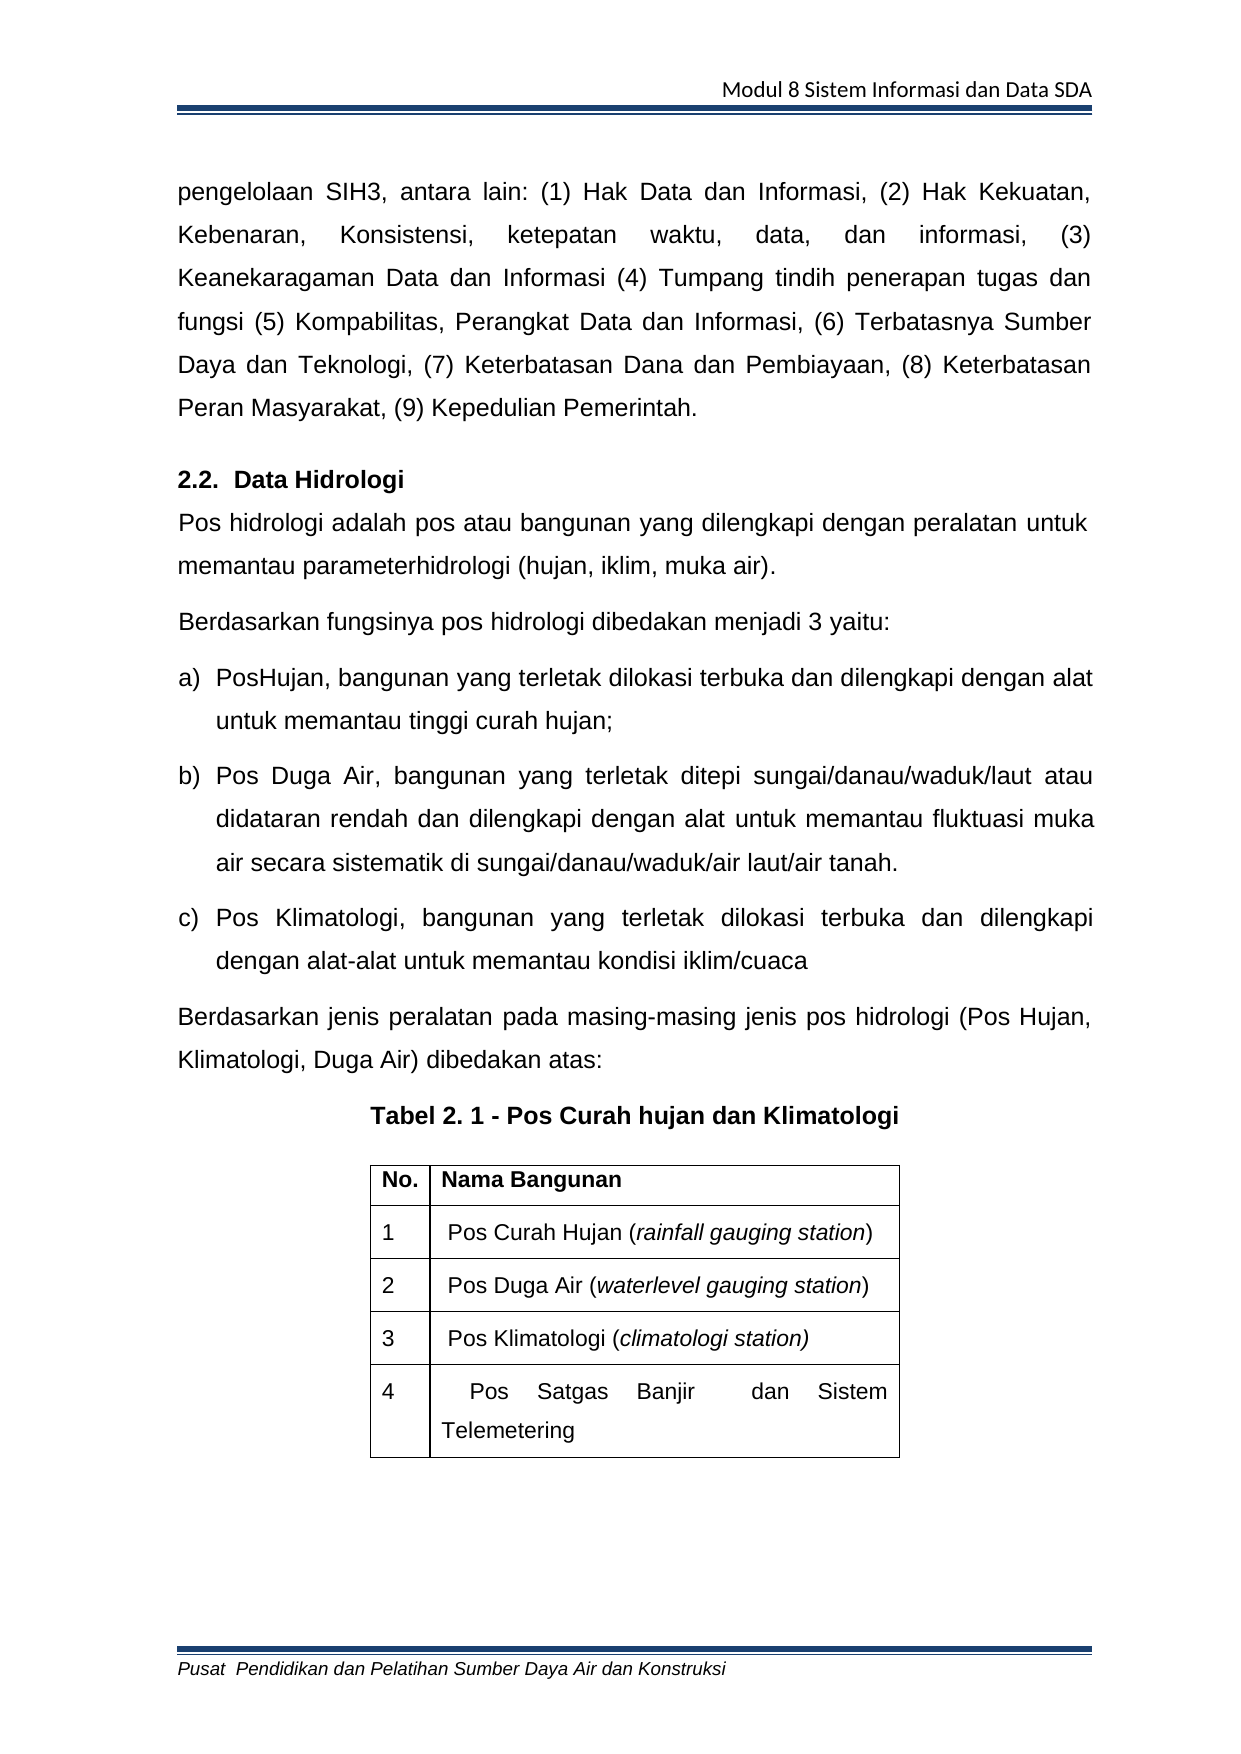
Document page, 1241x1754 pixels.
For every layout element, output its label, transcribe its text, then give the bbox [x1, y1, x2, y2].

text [177, 177, 1092, 422]
text Berdasarkan jenis peralatan pada masing-masing jenis pos hidrologi (Pos Hujan, Klimatologi, Duga Air) dibedakan atas: [177, 1002, 1092, 1074]
table_cell Pos Klimatologi (climatologi station) [431, 1312, 899, 1364]
text Tabel 2. 1 - Pos Curah hujan dan Klimatologi [177, 1101, 1092, 1129]
subtitle Data Hidrologi [177, 465, 1092, 494]
table_cell Pos Duga Air (waterlevel gauging station) [431, 1259, 899, 1311]
table_cell 1 [371, 1206, 429, 1258]
table_header No. [371, 1166, 429, 1205]
table_cell 2 [371, 1259, 429, 1311]
text Pos hidrologi adalah pos atau bangunan yang dilengkapi dengan peralatan untuk memantau parameterhidrologi (hujan, iklim, muka air). [177, 508, 1087, 580]
list PosHujan, bangunan yang terletak dilokasi terbuka dan dilengkapi dengan alat untuk memantau tinggi curah hujan; [178, 663, 1094, 734]
table_header Nama Bangunan [431, 1166, 899, 1205]
list Pos Duga Air, bangunan yang terletak ditepi sungai/danau/waduk/laut atau didataran rendah dan dilengkapi dengan alat untuk memantau fluktuasi muka air secara sistematik di sungai/danau/waduk/air laut/air tanah. [178, 761, 1094, 876]
text Berdasarkan fungsinya pos hidrologi dibedakan menjadi 3 yaitu: [177, 607, 1087, 636]
table_cell 4 [371, 1365, 429, 1457]
table_cell Pos Satgas Banjir dan Sistem Telemetering [431, 1365, 899, 1457]
table_cell 3 [371, 1312, 429, 1364]
list Pos Klimatologi, bangunan yang terletak dilokasi terbuka dan dilengkapi dengan alat-alat untuk memantau kondisi iklim/cuaca [178, 903, 1094, 975]
table_cell Pos Curah Hujan (rainfall gauging station) [431, 1206, 899, 1258]
